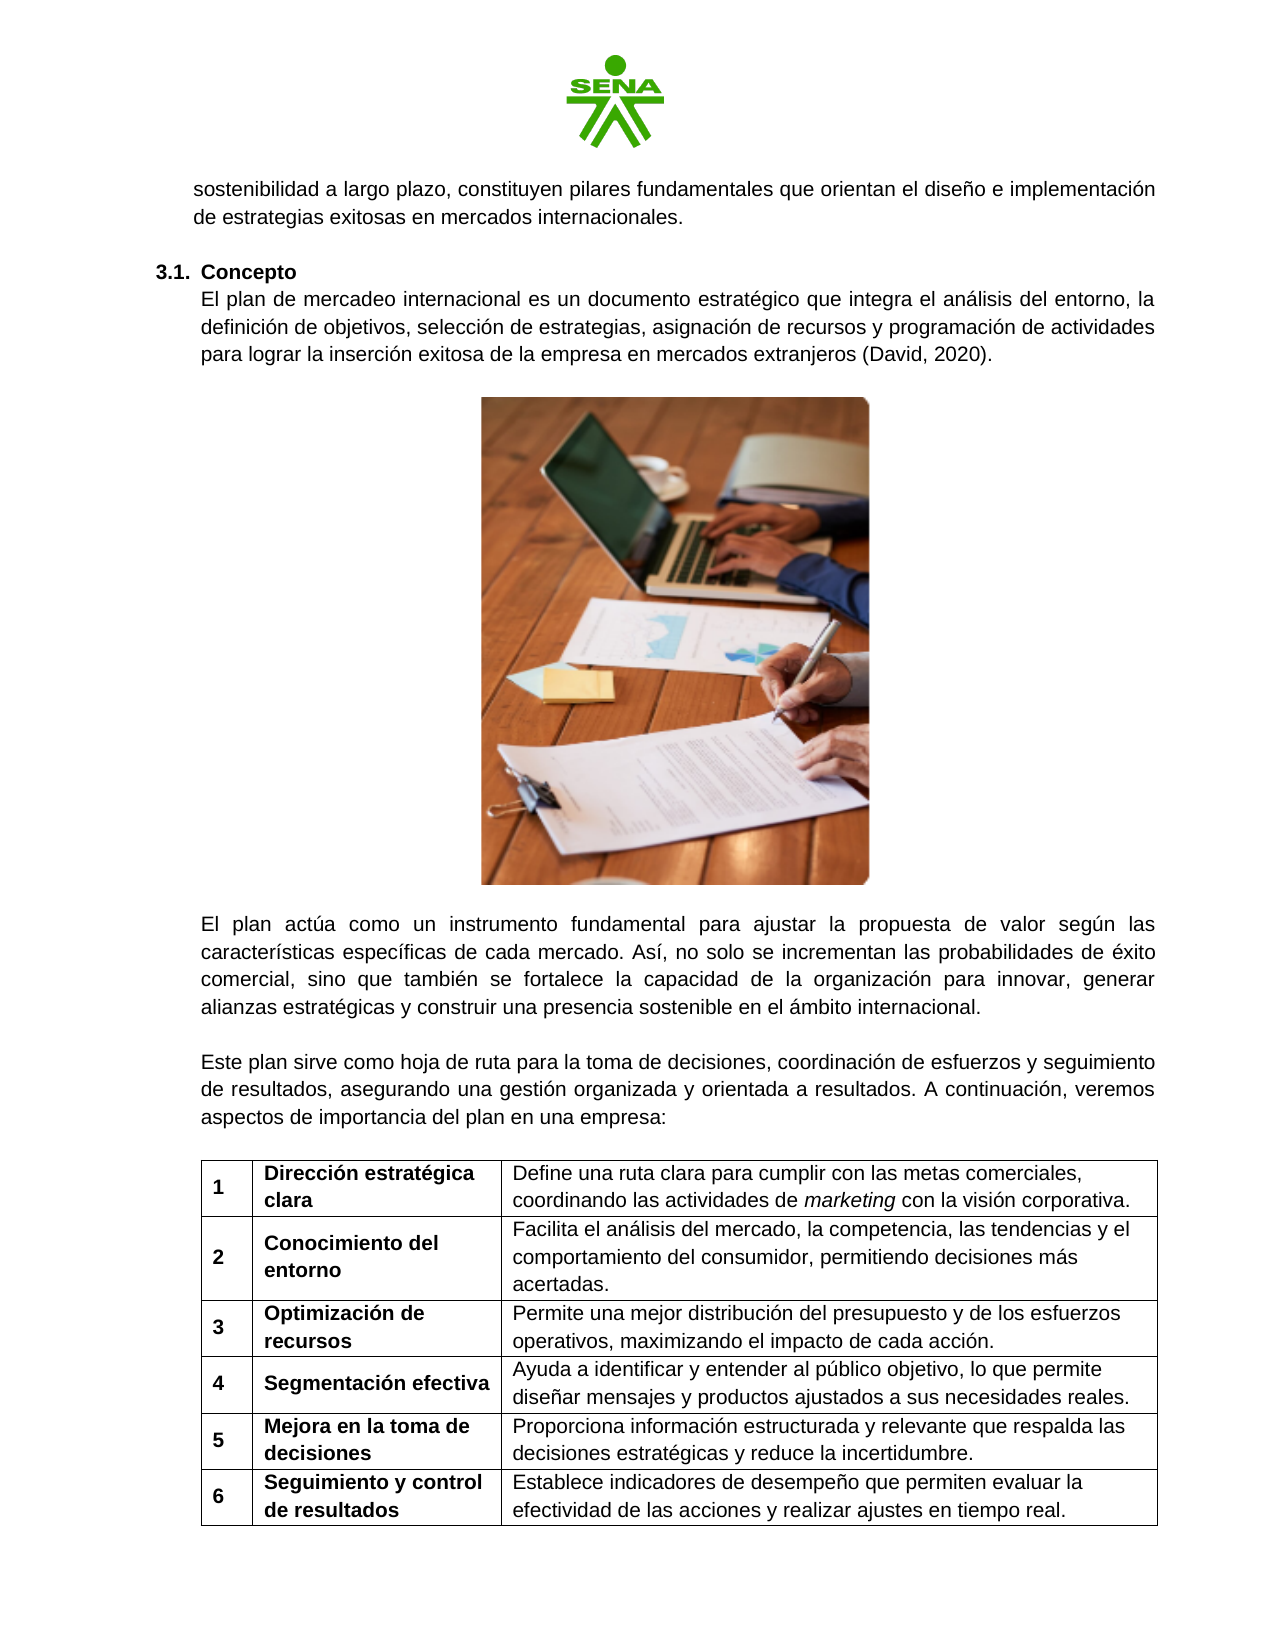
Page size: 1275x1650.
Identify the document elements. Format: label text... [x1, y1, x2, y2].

table_cell 4 [202, 1357, 252, 1413]
table_cell Ayuda a identificar y entender al público objetivo, lo que permite diseñar mensajes y productos ajustados a sus necesidades reales. [502, 1357, 1157, 1413]
table_cell 2 [202, 1217, 252, 1300]
list El plan de mercadeo internacional es un documento estratégico que integra el análisis del entorno, la definición de objetivos, selección de estrategias, asignación de recursos y programación de actividades para lograr la inserción exitosa de la empresa en mercados extranjeros (David, 2020). [201, 287, 1157, 366]
table_cell 6 [202, 1470, 252, 1525]
table_cell Permite una mejor distribución del presupuesto y de los esfuerzos operativos, maximizando el impacto de cada acción. [502, 1301, 1157, 1356]
table_cell Seguimiento y control de resultados [253, 1470, 501, 1525]
table_cell Segmentación efectiva [253, 1357, 501, 1413]
table_cell Facilita el análisis del mercado, la competencia, las tendencias y el comportamiento del consumidor, permitiendo decisiones más acertadas. [502, 1217, 1157, 1300]
table_header Dirección estratégica clara [253, 1161, 501, 1216]
table_cell 5 [202, 1414, 252, 1469]
picture [566, 55, 664, 148]
table_cell Proporciona información estructurada y relevante que respalda las decisiones estratégicas y reduce la incertidumbre. [502, 1414, 1157, 1469]
table_cell Conocimiento del entorno [253, 1217, 501, 1300]
table_cell 3 [202, 1301, 252, 1356]
table_cell Mejora en la toma de decisiones [253, 1414, 501, 1469]
table_header Define una ruta clara para cumplir con las metas comerciales, coordinando las actividades de marketing con la visión corporativa. [502, 1161, 1157, 1216]
table_cell Establece indicadores de desempeño que permiten evaluar la efectividad de las acciones y realizar ajustes en tiempo real. [502, 1470, 1157, 1525]
table_cell Optimización de recursos [253, 1301, 501, 1356]
list Este plan sirve como hoja de ruta para la toma de decisiones, coordinación de esfuerzos y seguimiento de resultados, asegurando una gestión organizada y orientada a resultados. A continuación, veremos aspectos de importancia del plan en una empresa: [201, 1050, 1157, 1129]
table_header 1 [202, 1161, 252, 1216]
list El plan actúa como un instrumento fundamental para ajustar la propuesta de valor según las características específicas de cada mercado. Así, no solo se incrementan las probabilidades de éxito comercial, sino que también se fortalece la capacidad de la organización para innovar, generar alianzas estratégicas y construir una presencia sostenible en el ámbito internacional. [201, 912, 1157, 1019]
list Concepto [156, 260, 1157, 284]
